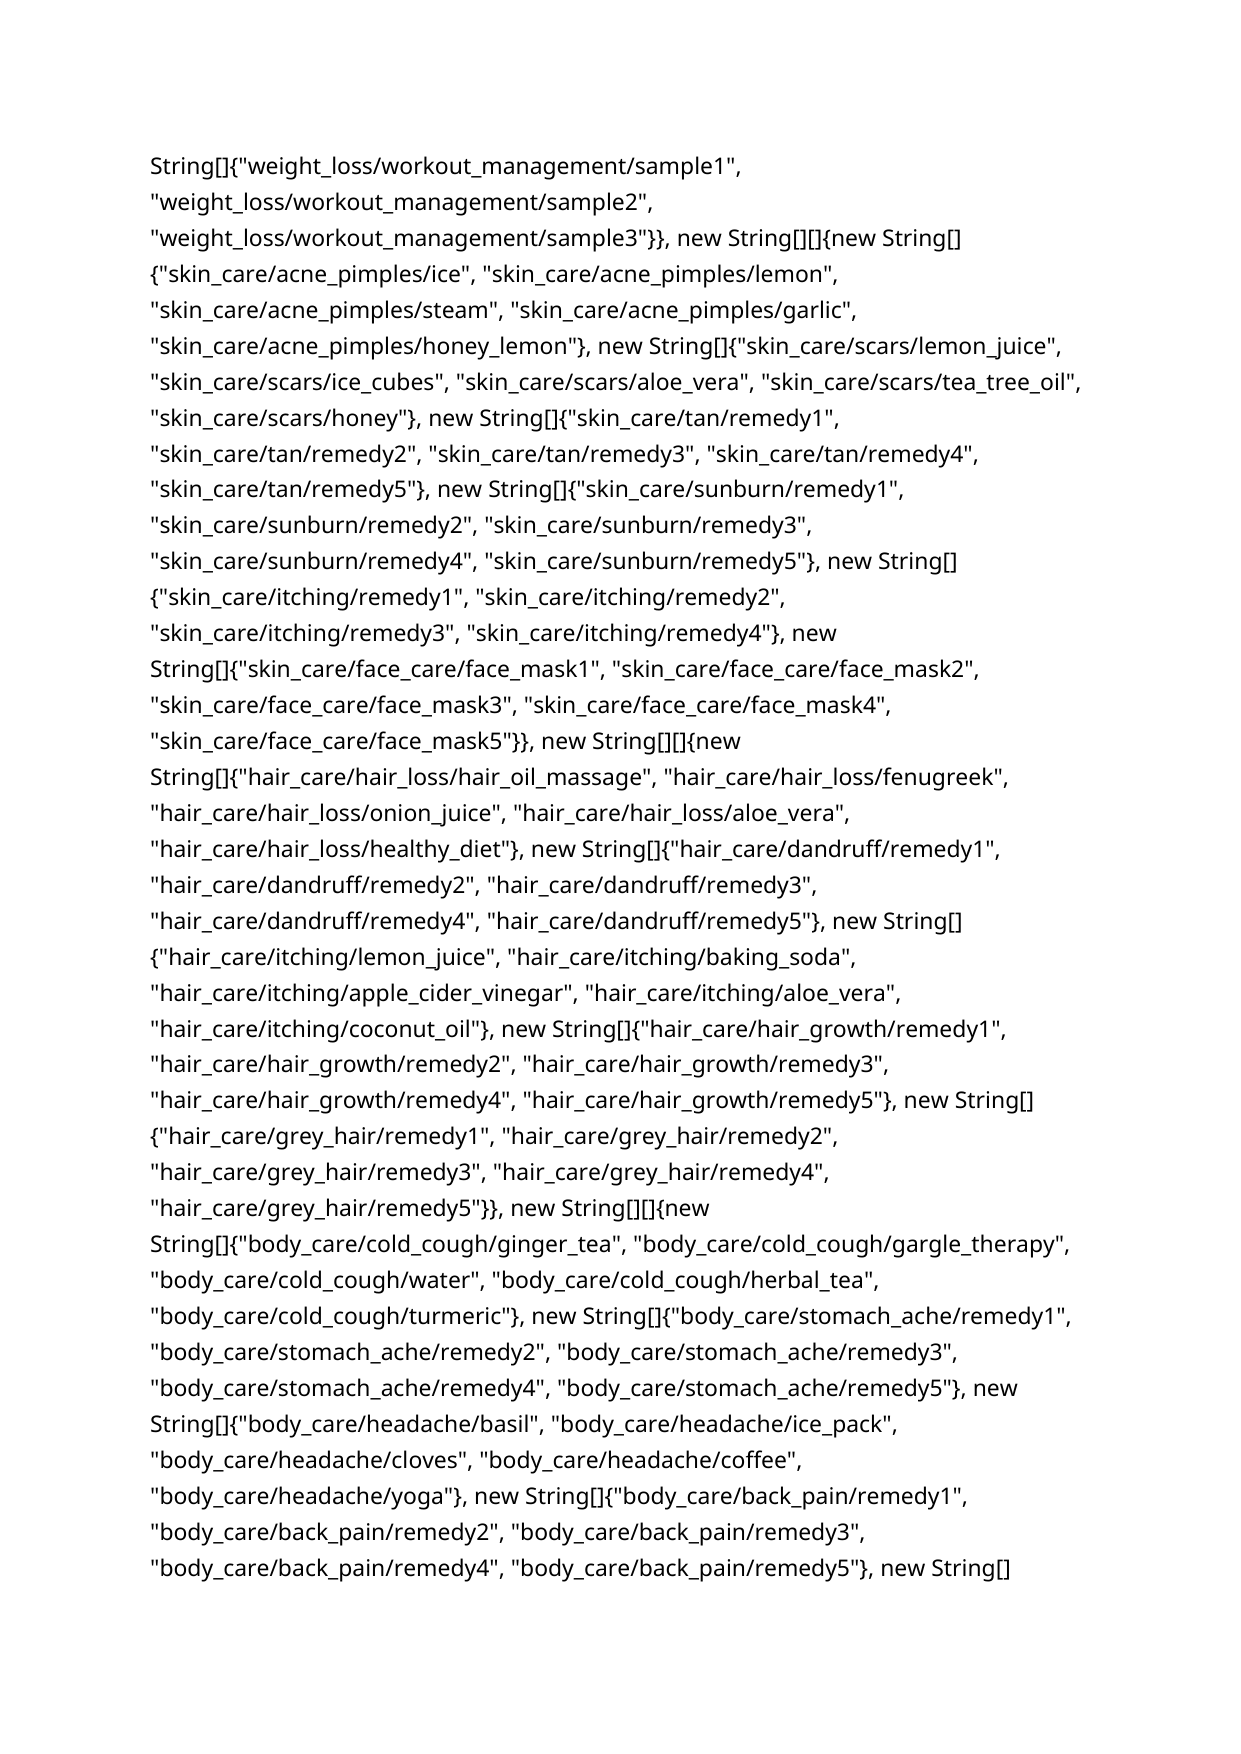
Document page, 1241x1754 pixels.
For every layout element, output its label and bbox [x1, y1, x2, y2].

text [150, 150, 1090, 1583]
